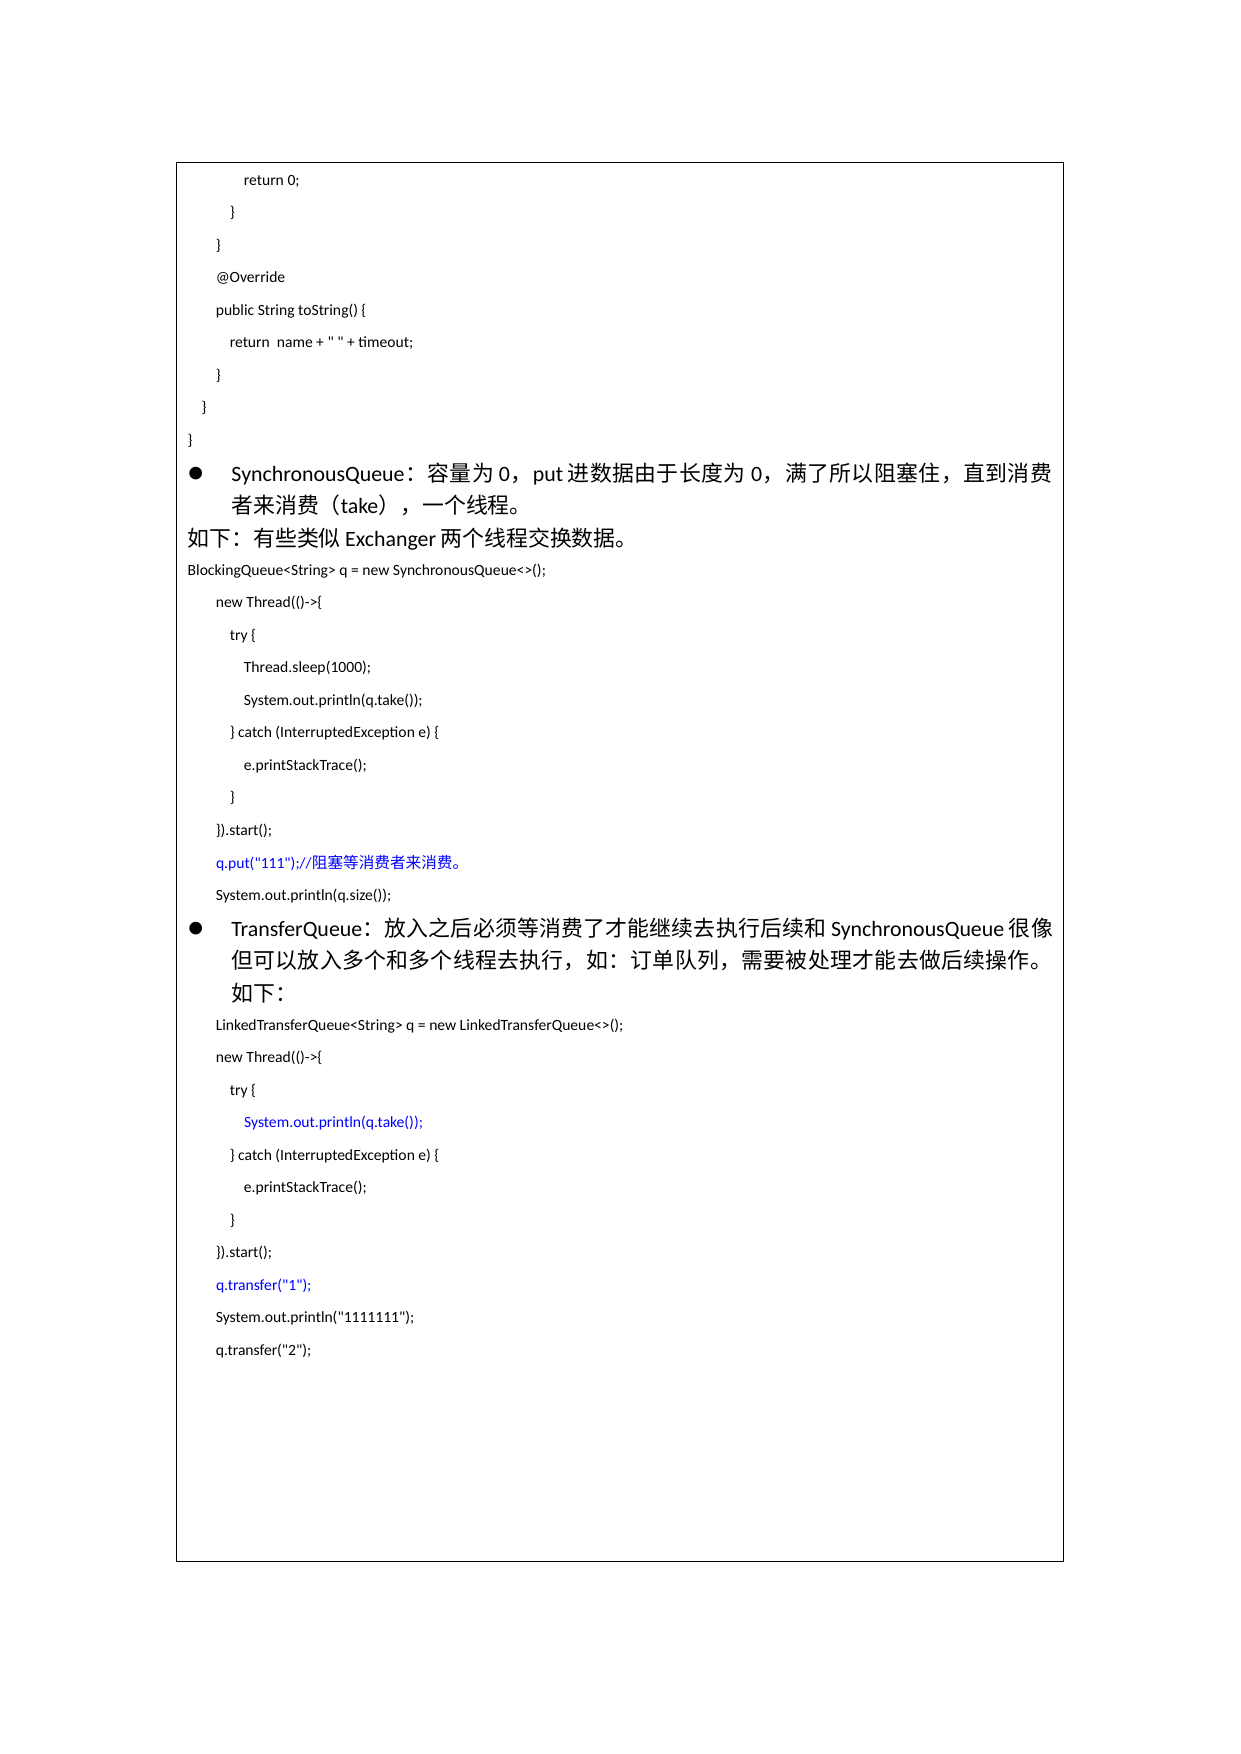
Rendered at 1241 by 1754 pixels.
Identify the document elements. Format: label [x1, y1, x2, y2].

table_header [177, 163, 1063, 1561]
